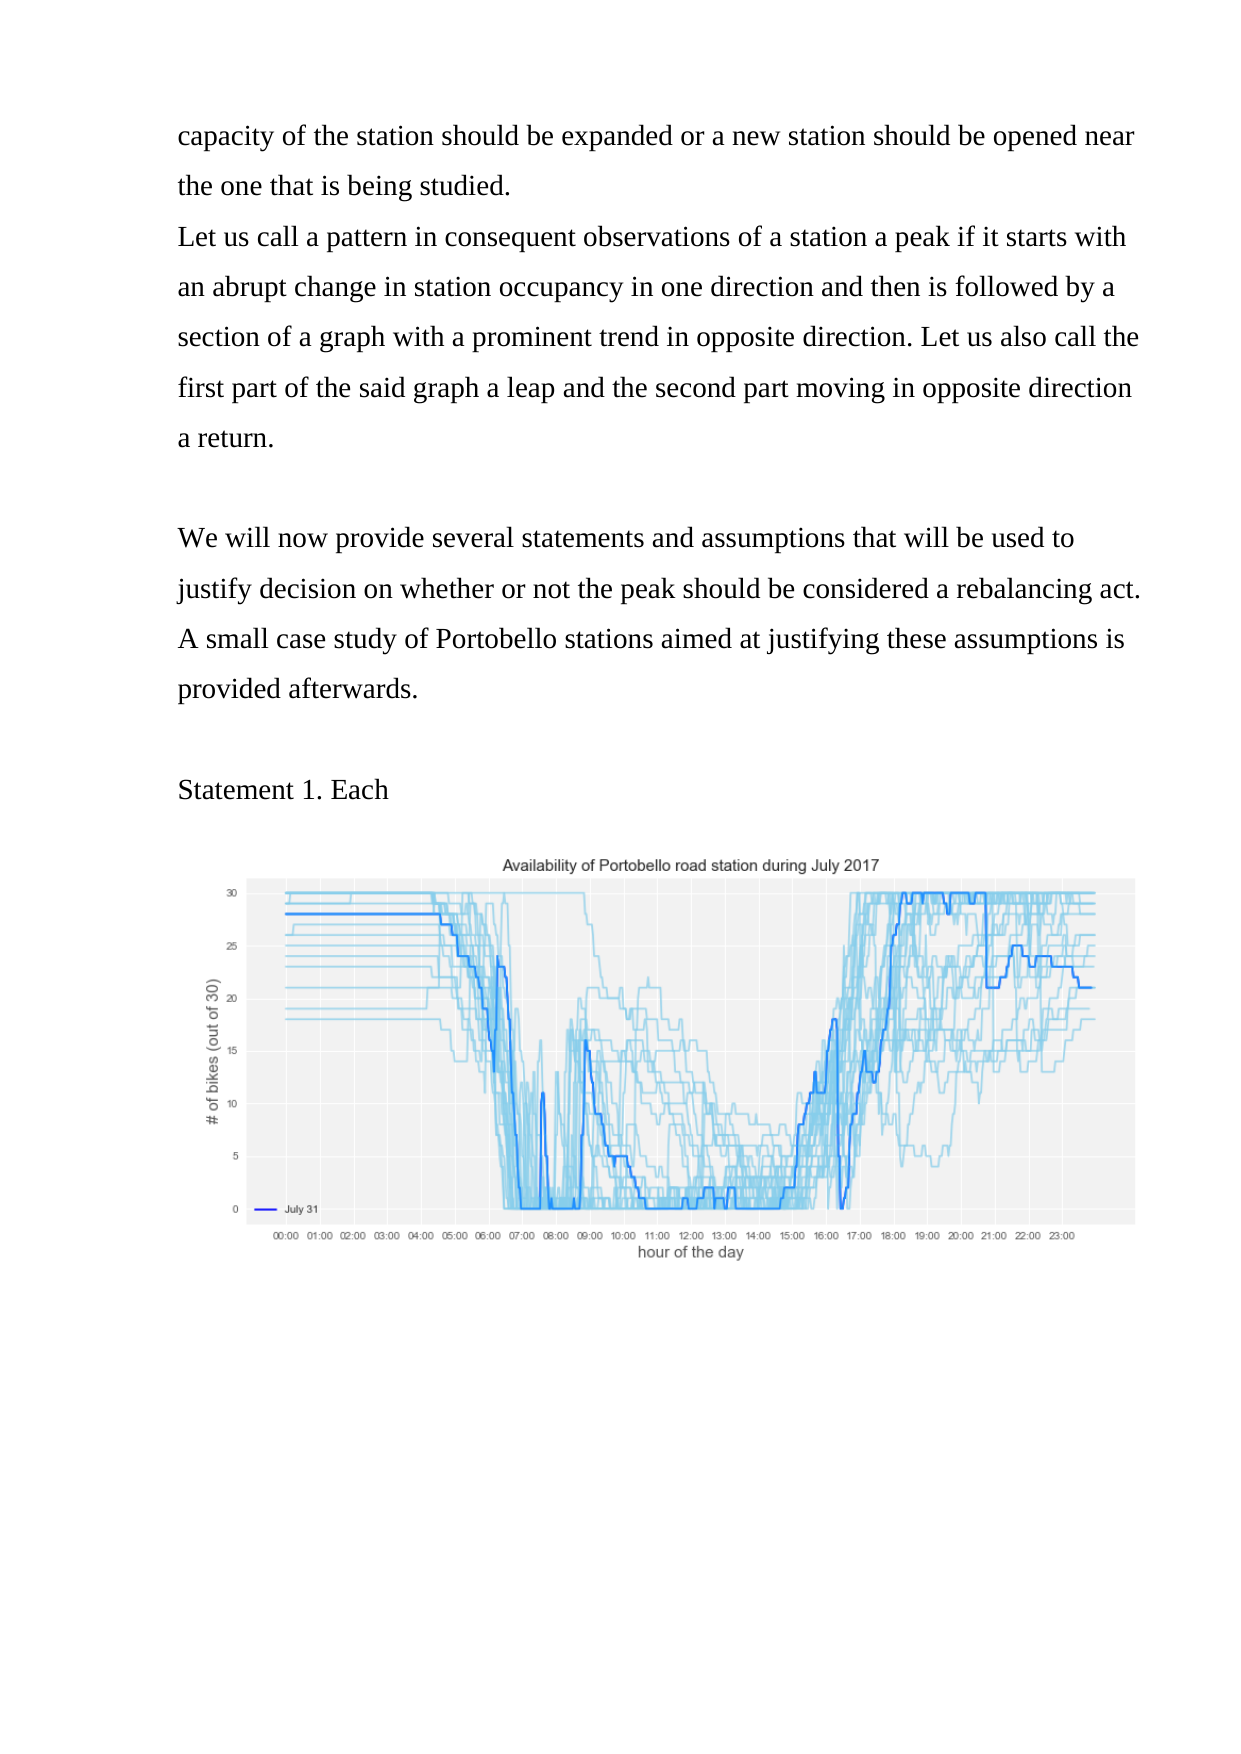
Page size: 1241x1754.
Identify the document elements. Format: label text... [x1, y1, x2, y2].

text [177, 118, 1152, 202]
picture [177, 822, 1168, 1282]
text Let us call a pattern in consequent observations of a station a peak if it starts with an abrupt change in station occupancy in one direction and then is followed by a section of a graph with a prominent trend in opposite direction. Let us also call the first part of the said graph a leap and the second part moving in opposite direction a return. [177, 219, 1152, 453]
text We will now provide several statements and assumptions that will be used to justify decision on whether or not the peak should be considered a rebalancing act. A small case study of Portobello stations aimed at justifying these assumptions is provided afterwards. [177, 521, 1152, 705]
text Statement 1. Each [177, 772, 1152, 806]
